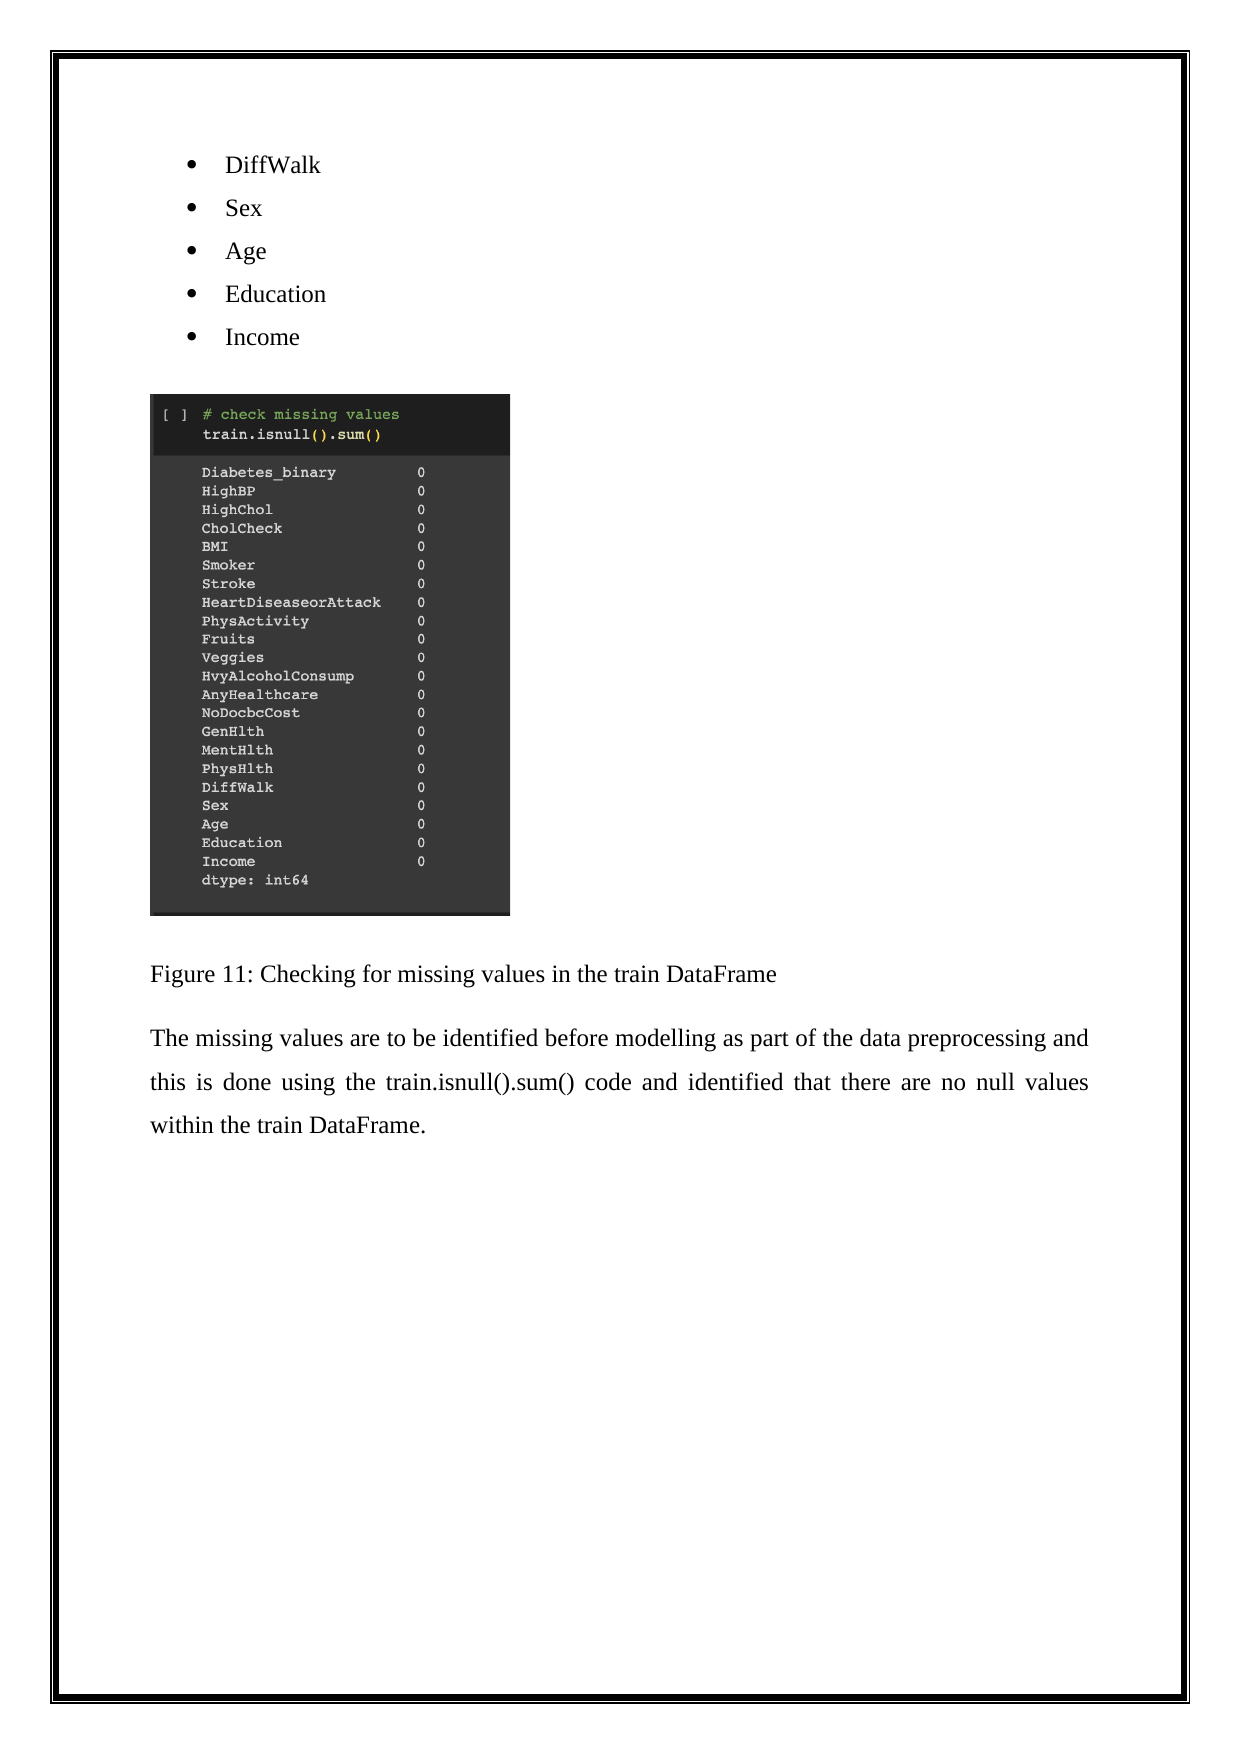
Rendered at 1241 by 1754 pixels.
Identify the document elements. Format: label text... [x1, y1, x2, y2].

text Figure 11: Checking for missing values in the train DataFrame [150, 959, 1090, 988]
list Income [187, 322, 1090, 351]
list Sex [187, 193, 1090, 222]
list Age [187, 236, 1090, 265]
picture [150, 394, 511, 916]
text The missing values are to be identified before modelling as part of the data preprocessing and this is done using the train.isnull().sum() code and identified that there are no null values within the train DataFrame. [150, 1023, 1090, 1138]
list Education [187, 279, 1090, 308]
list DiffWalk [187, 150, 1090, 179]
